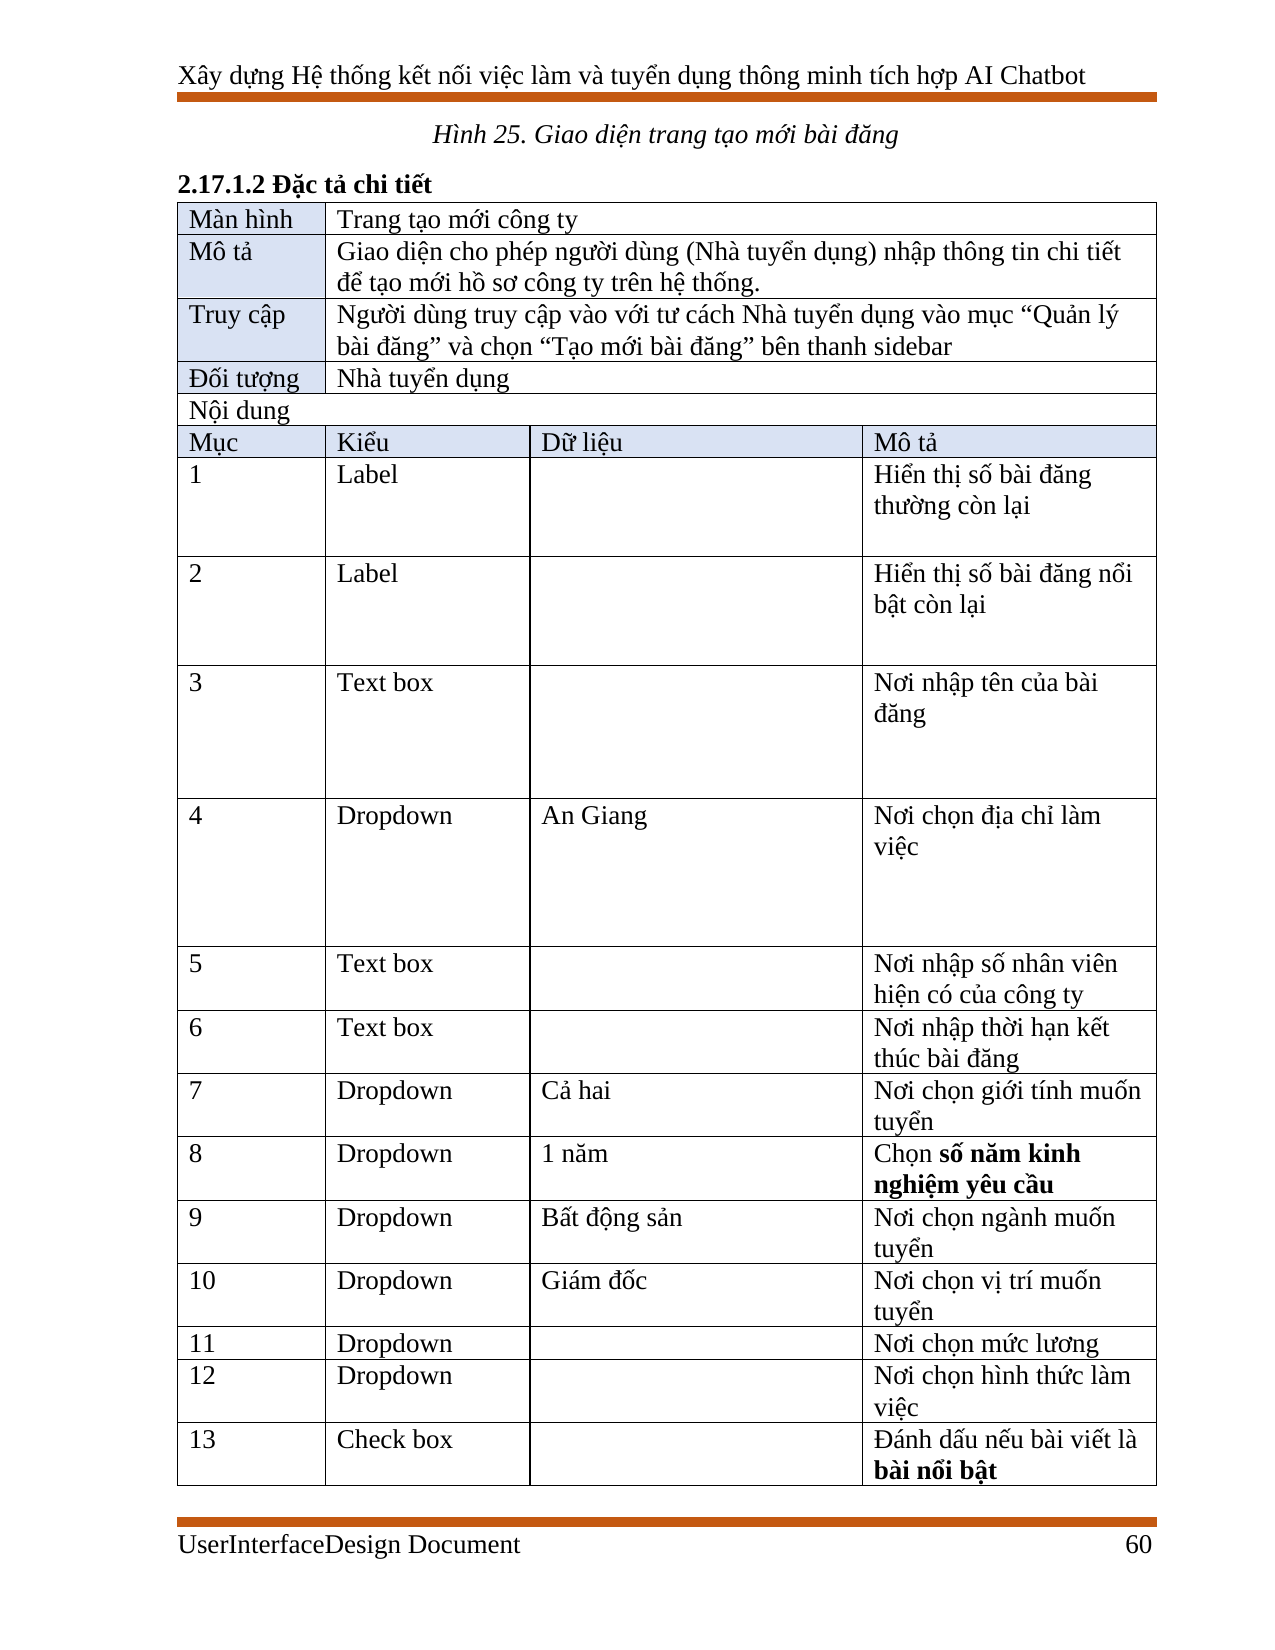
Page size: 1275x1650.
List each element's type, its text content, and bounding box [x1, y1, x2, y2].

table_cell 11 [178, 1327, 325, 1358]
table_cell Dropdown [326, 1327, 529, 1358]
table_cell 8 [178, 1137, 325, 1199]
table_cell 1 [178, 458, 325, 556]
table_cell Nơi chọn địa chỉ làm việc [863, 799, 1156, 946]
table_cell Người dùng truy cập vào với tư cách Nhà tuyển dụng vào mục “Quản lý bài đăng” và chọn “Tạo mới bài đăng” bên thanh sidebar [326, 299, 1156, 361]
table_cell 2 [178, 557, 325, 665]
table_cell 12 [178, 1360, 325, 1422]
table_cell Mô tả [178, 235, 325, 297]
table_cell [531, 557, 862, 665]
table_cell Dropdown [326, 1360, 529, 1422]
table_cell 5 [178, 947, 325, 1009]
table_cell Label [326, 557, 529, 665]
table_cell [531, 1423, 862, 1485]
table_cell Check box [326, 1423, 529, 1485]
table_cell Mô tả [863, 426, 1156, 457]
table_cell Giao diện cho phép người dùng (Nhà tuyển dụng) nhập thông tin chi tiết để tạo mới hồ sơ công ty trên hệ thống. [326, 235, 1156, 297]
table_cell [531, 947, 862, 1009]
table_cell Dropdown [326, 1074, 529, 1136]
table_cell Hiển thị số bài đăng thường còn lại [863, 458, 1156, 556]
table_cell 4 [178, 799, 325, 946]
table_cell [531, 666, 862, 798]
table_cell Text box [326, 947, 529, 1009]
table_cell Dropdown [326, 1264, 529, 1326]
table_cell An Giang [531, 799, 862, 946]
table_cell [531, 458, 862, 556]
table_header Màn hình [178, 203, 325, 234]
table_header Trang tạo mới công ty [326, 203, 1156, 234]
table_cell Dropdown [326, 1201, 529, 1263]
table_cell Hiển thị số bài đăng nổi bật còn lại [863, 557, 1156, 665]
table_cell 3 [178, 666, 325, 798]
table_cell 9 [178, 1201, 325, 1263]
table_cell Nhà tuyển dụng [326, 362, 1156, 393]
subtitle 2.17.1.2 Đặc tả chi tiết [177, 168, 1157, 199]
table_cell Text box [326, 666, 529, 798]
table_cell Giám đốc [531, 1264, 862, 1326]
table_cell Nơi chọn giới tính muốn tuyển [863, 1074, 1156, 1136]
table_cell 6 [178, 1011, 325, 1073]
table_cell Nội dung [178, 394, 1156, 425]
table_cell Nơi nhập tên của bài đăng [863, 666, 1156, 798]
text Hình 25. Giao diện trang tạo mới bài đăng [177, 118, 1157, 149]
table_cell Dữ liệu [531, 426, 862, 457]
table_cell Nơi nhập thời hạn kết thúc bài đăng [863, 1011, 1156, 1073]
table_cell 7 [178, 1074, 325, 1136]
table_cell Nơi chọn vị trí muốn tuyển [863, 1264, 1156, 1326]
table_cell Chọn số năm kinh nghiệm yêu cầu [863, 1137, 1156, 1199]
table_cell Dropdown [326, 799, 529, 946]
table_cell Đánh dấu nếu bài viết là bài nổi bật [863, 1423, 1156, 1485]
table_cell Nơi chọn mức lương [863, 1327, 1156, 1358]
table_cell 13 [178, 1423, 325, 1485]
table_cell Nơi nhập số nhân viên hiện có của công ty [863, 947, 1156, 1009]
table_cell Truy cập [178, 299, 325, 361]
table_cell 10 [178, 1264, 325, 1326]
table_cell Label [326, 458, 529, 556]
table_cell Mục [178, 426, 325, 457]
table_cell Text box [326, 1011, 529, 1073]
table_cell 1 năm [531, 1137, 862, 1199]
table_cell [531, 1011, 862, 1073]
table_cell Bất động sản [531, 1201, 862, 1263]
table_cell [531, 1360, 862, 1422]
table_cell Cả hai [531, 1074, 862, 1136]
table_cell Đối tượng [178, 362, 325, 393]
table_cell Kiểu [326, 426, 529, 457]
table_cell Nơi chọn hình thức làm việc [863, 1360, 1156, 1422]
table_cell Nơi chọn ngành muốn tuyển [863, 1201, 1156, 1263]
table_cell [531, 1327, 862, 1358]
table_cell Dropdown [326, 1137, 529, 1199]
